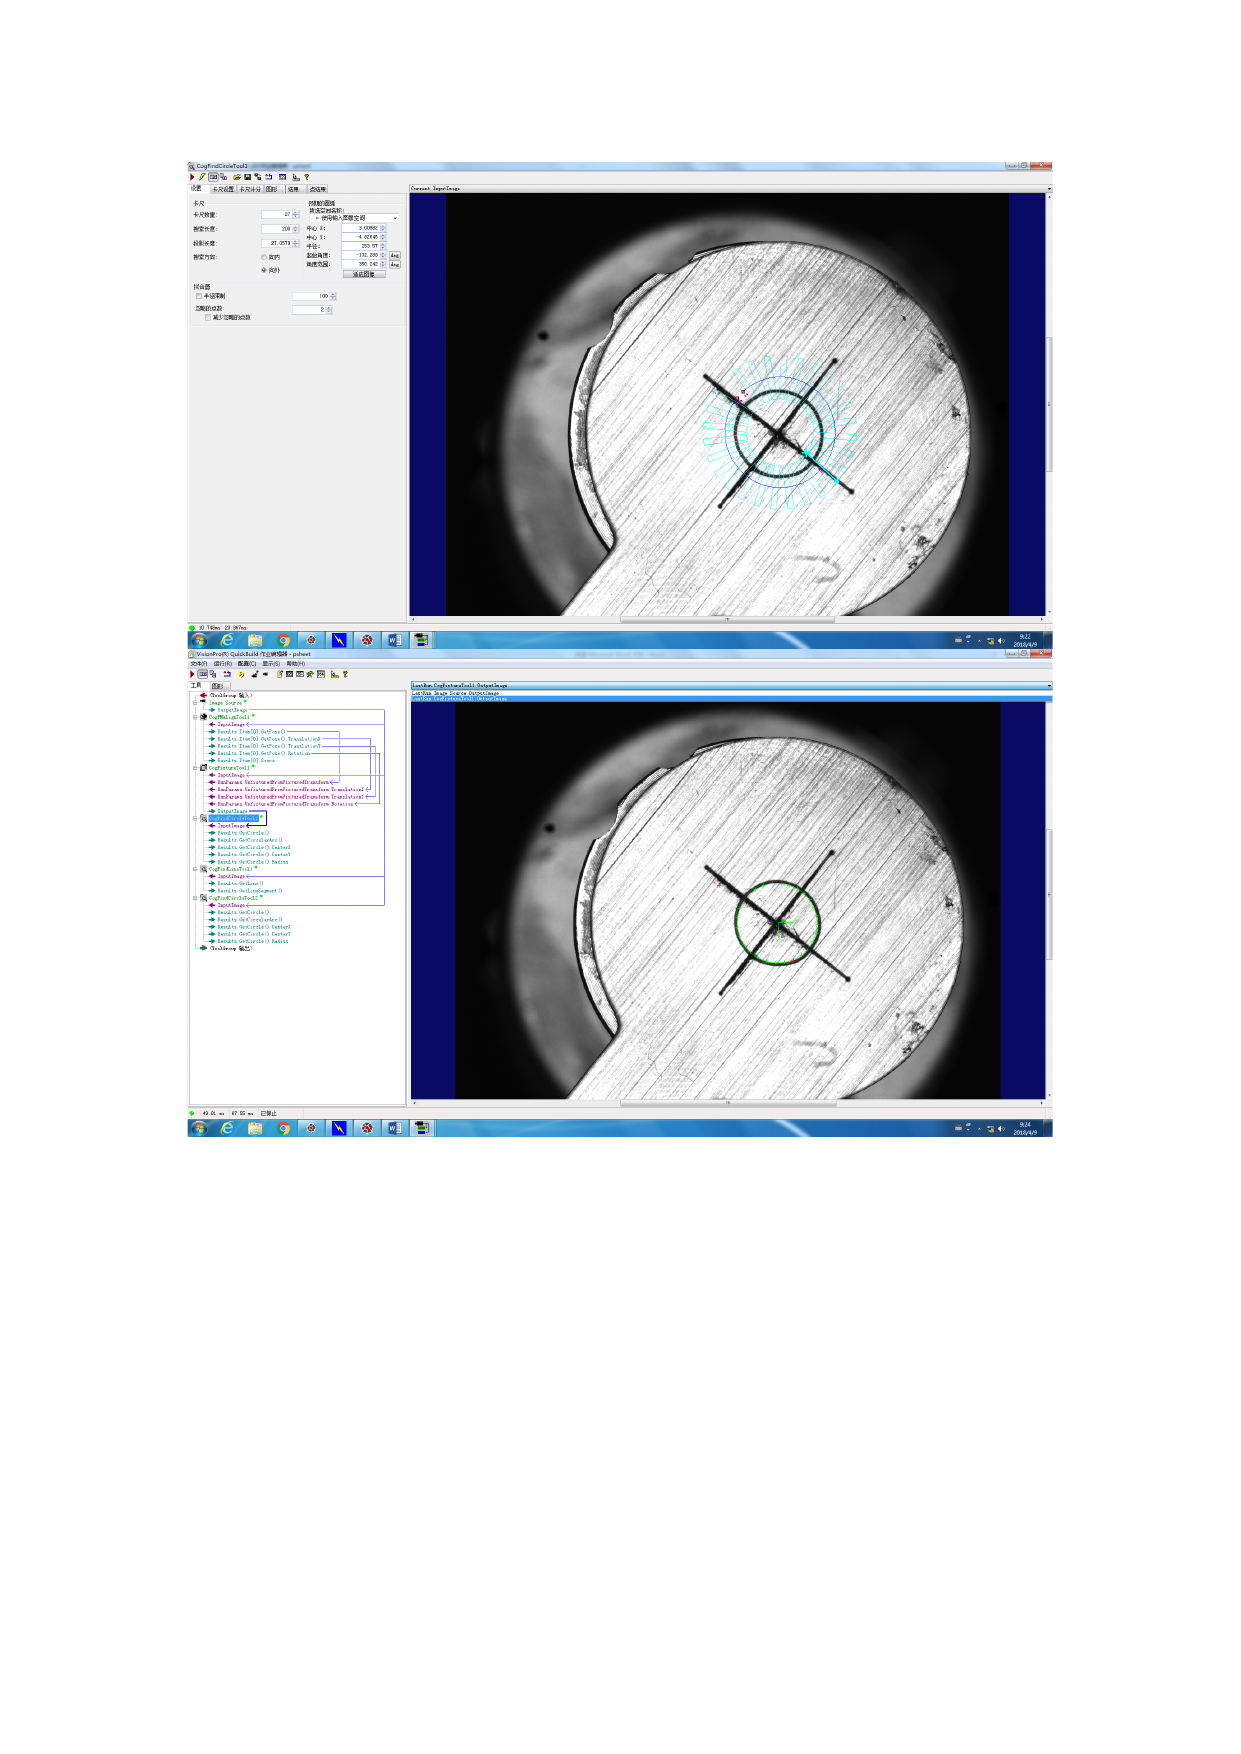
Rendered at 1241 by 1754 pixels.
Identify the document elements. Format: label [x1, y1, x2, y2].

picture [187, 162, 1053, 1137]
